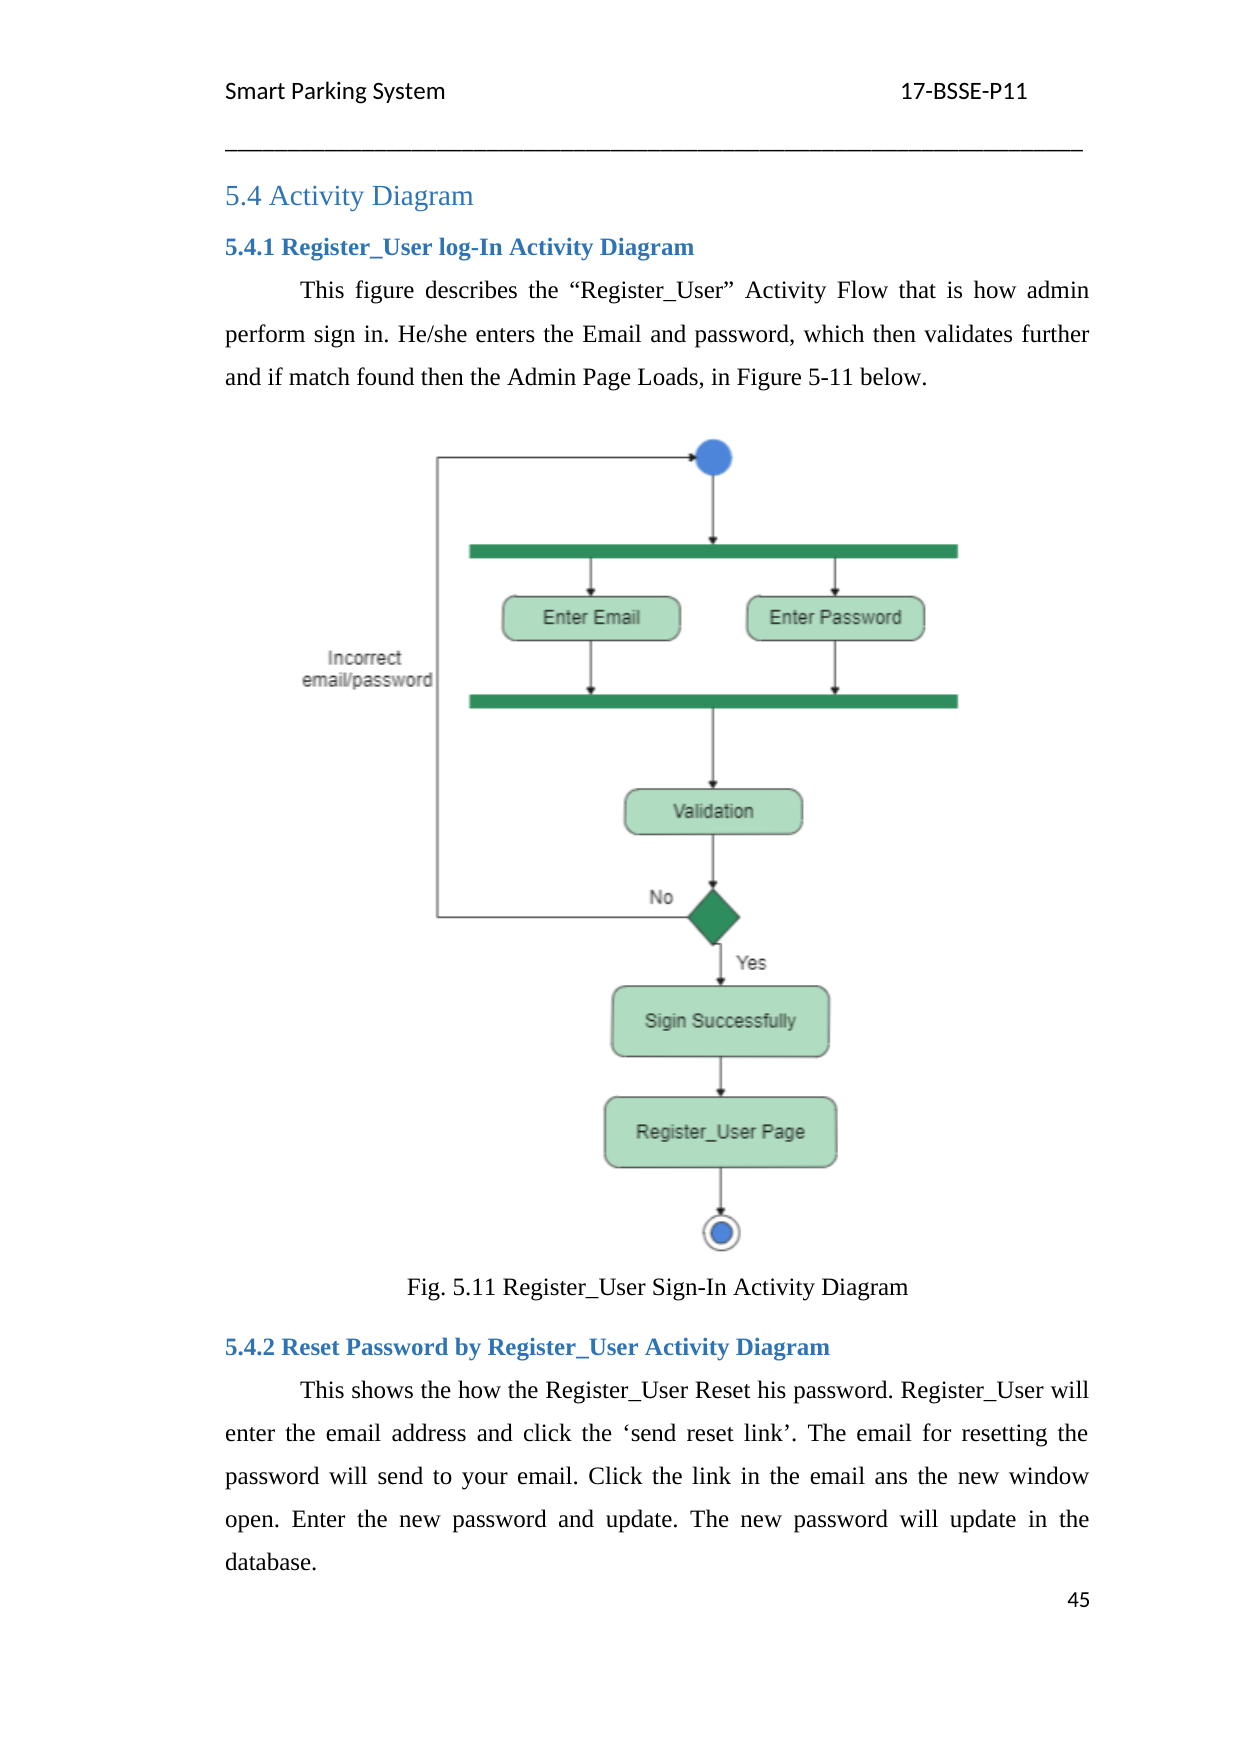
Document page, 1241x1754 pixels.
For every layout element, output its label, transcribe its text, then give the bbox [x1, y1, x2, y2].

subtitle 5.4.1 Register_User log-In Activity Diagram [225, 232, 1090, 261]
text Fig. 5.11 Register_User Sign-In Activity Diagram [225, 1272, 1090, 1301]
text This figure describes the “Register_User” Activity Flow that is how admin perform sign in. He/she enters the Email and password, which then validates further and if match found then the Admin Page Loads, in Figure 5-11 below. [225, 276, 1090, 391]
text This shows the how the Register_User Reset his password. Register_User will enter the email address and click the ‘send reset link’. The email for resetting the password will send to your email. Click the link in the email ans the new window open. Enter the new password and update. The new password will update in the database. [225, 1375, 1090, 1576]
picture [225, 421, 1082, 1253]
subtitle 5.4.2 Reset Password by Register_User Activity Diagram [225, 1332, 1090, 1360]
subtitle 5.4 Activity Diagram [225, 178, 1090, 212]
